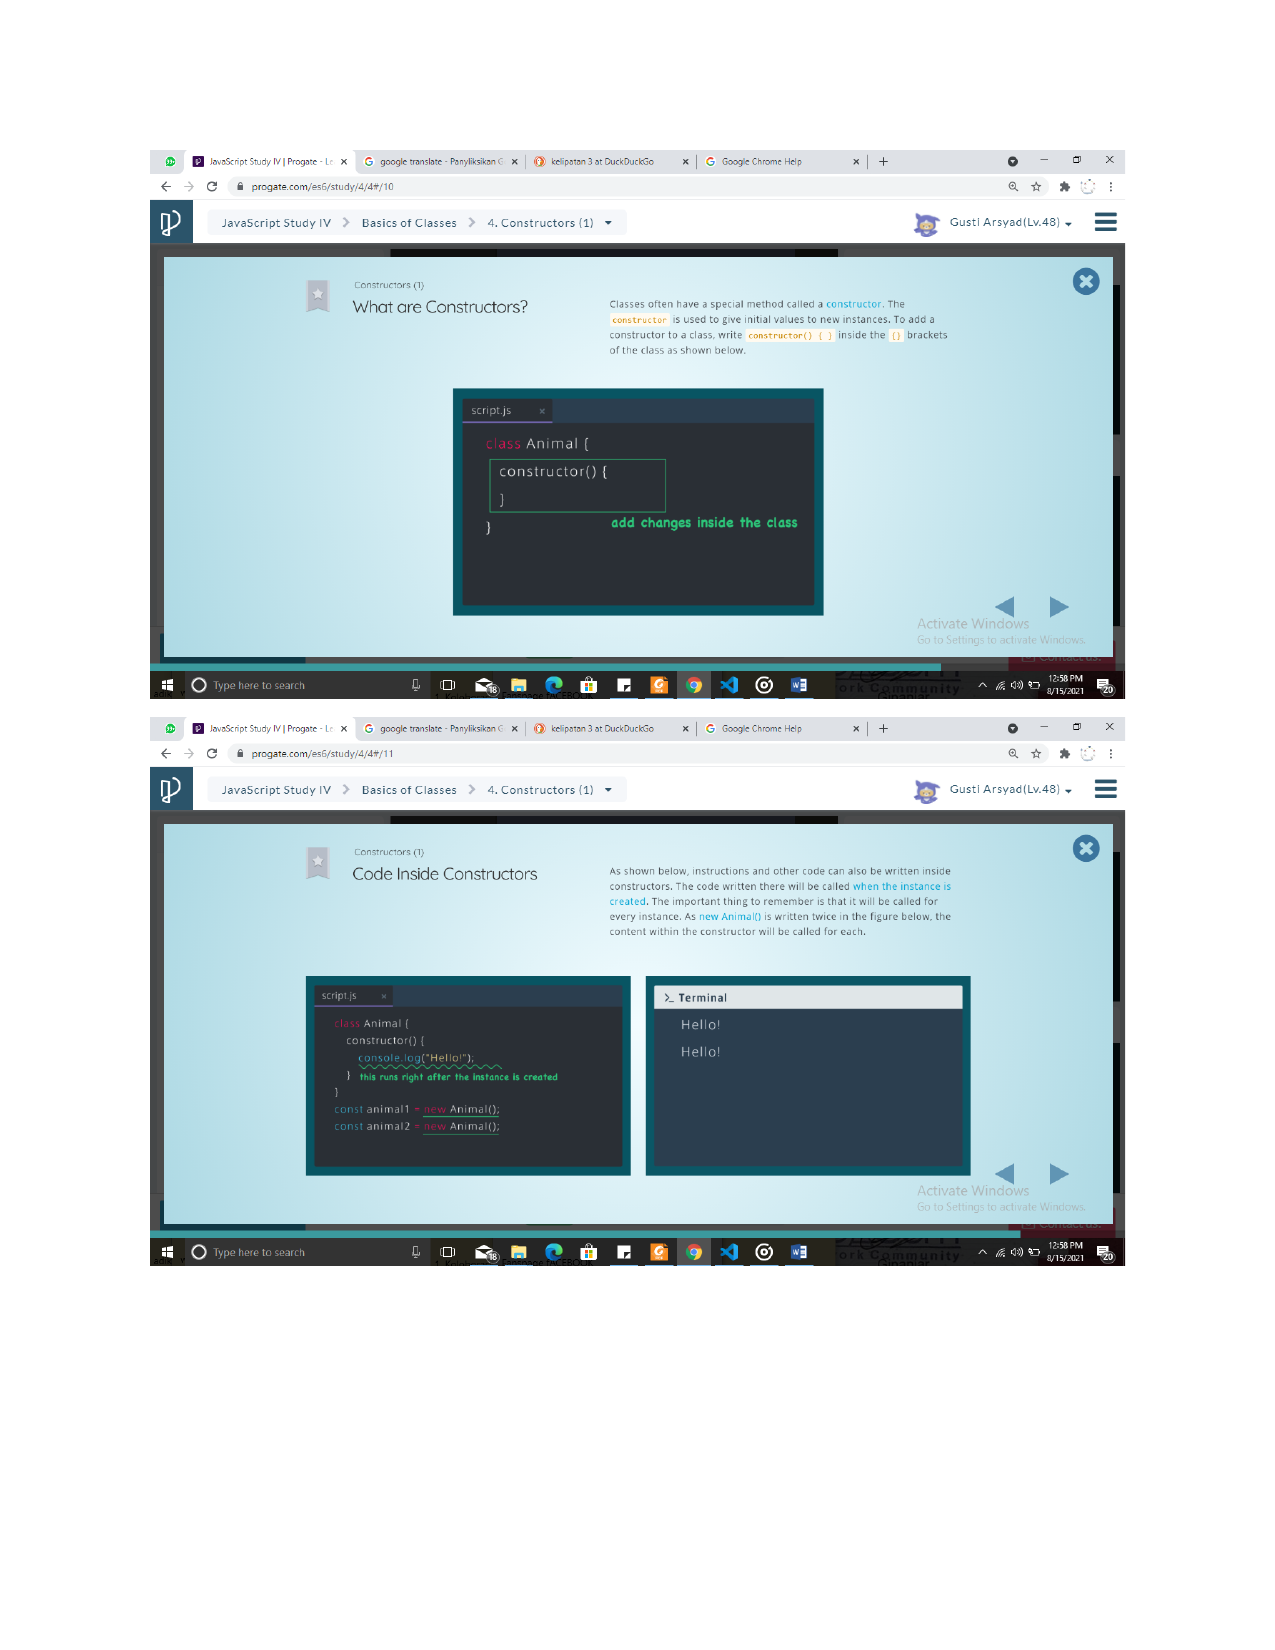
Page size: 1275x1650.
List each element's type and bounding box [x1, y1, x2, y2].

picture [150, 150, 1125, 699]
picture [150, 717, 1125, 1266]
